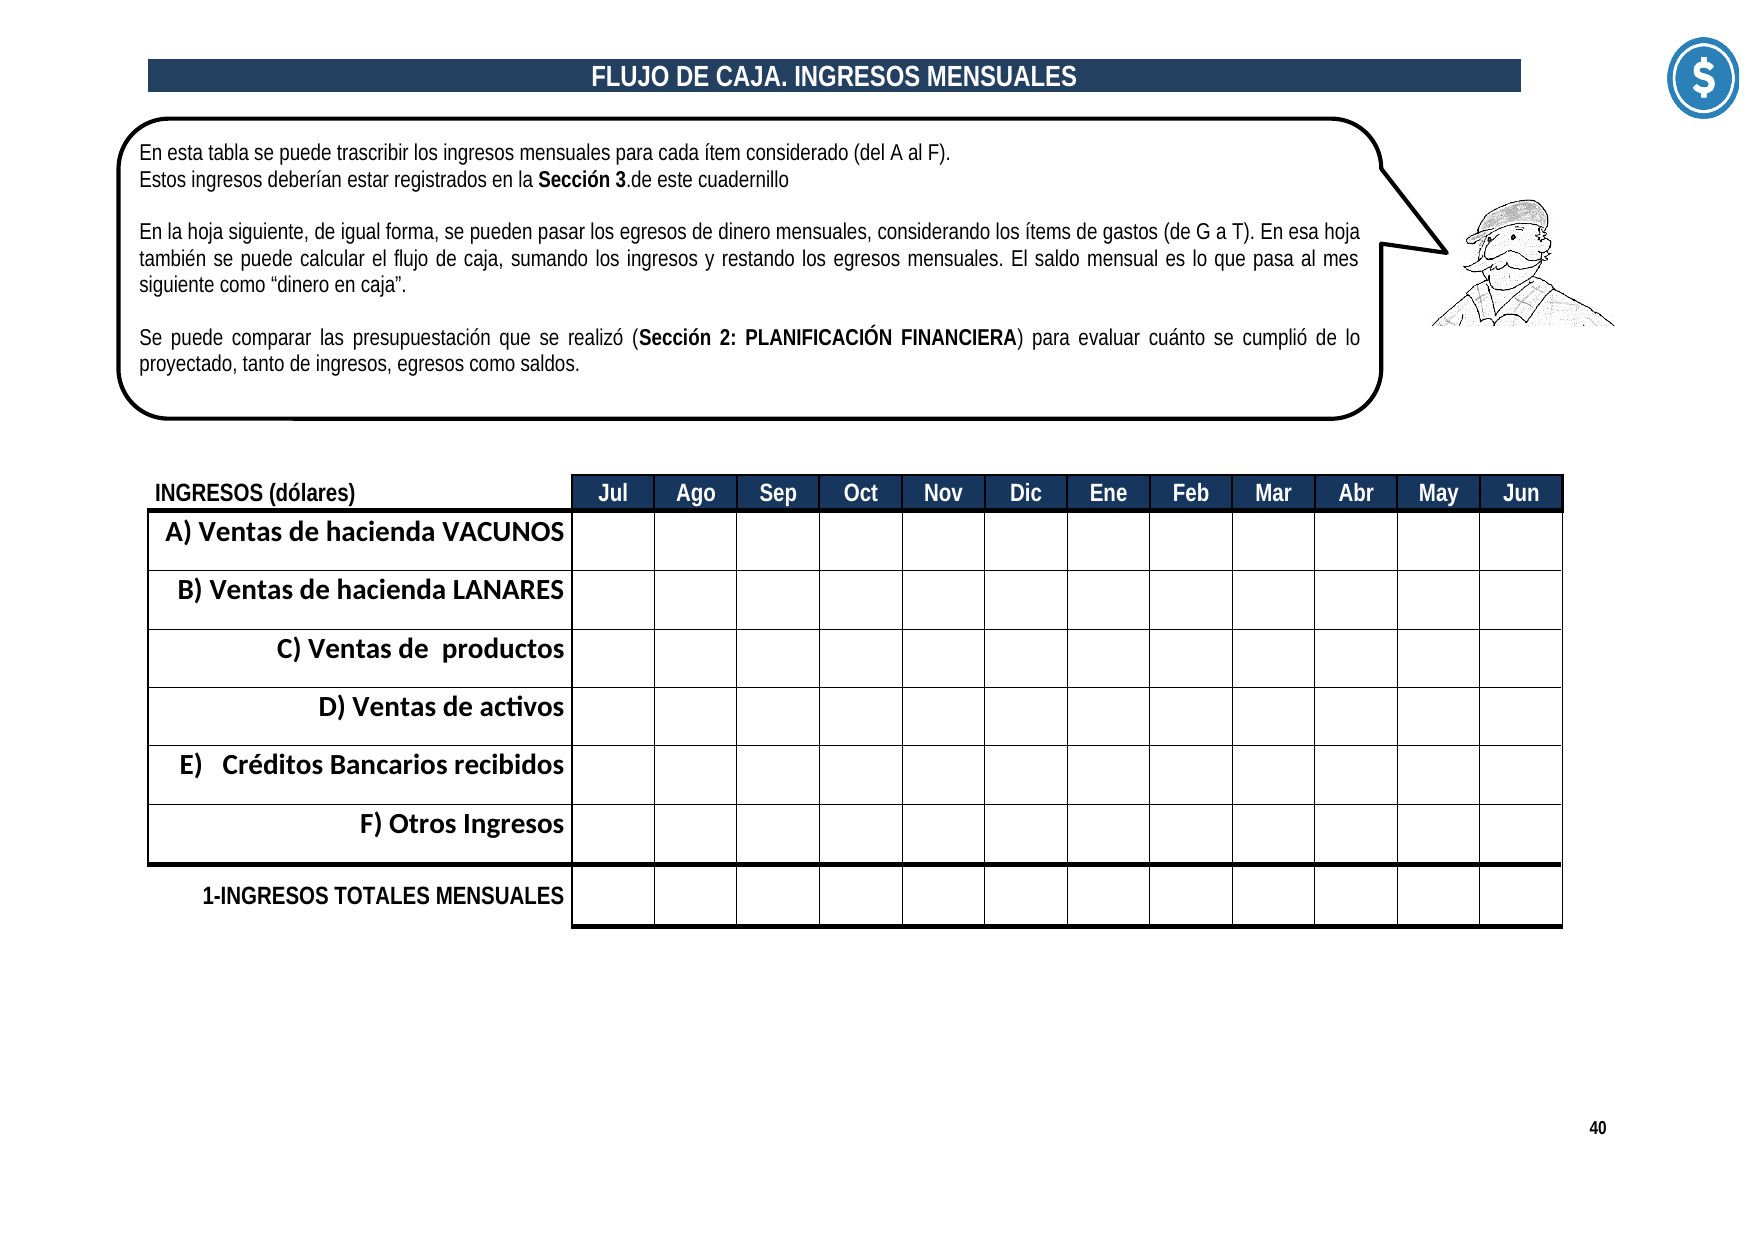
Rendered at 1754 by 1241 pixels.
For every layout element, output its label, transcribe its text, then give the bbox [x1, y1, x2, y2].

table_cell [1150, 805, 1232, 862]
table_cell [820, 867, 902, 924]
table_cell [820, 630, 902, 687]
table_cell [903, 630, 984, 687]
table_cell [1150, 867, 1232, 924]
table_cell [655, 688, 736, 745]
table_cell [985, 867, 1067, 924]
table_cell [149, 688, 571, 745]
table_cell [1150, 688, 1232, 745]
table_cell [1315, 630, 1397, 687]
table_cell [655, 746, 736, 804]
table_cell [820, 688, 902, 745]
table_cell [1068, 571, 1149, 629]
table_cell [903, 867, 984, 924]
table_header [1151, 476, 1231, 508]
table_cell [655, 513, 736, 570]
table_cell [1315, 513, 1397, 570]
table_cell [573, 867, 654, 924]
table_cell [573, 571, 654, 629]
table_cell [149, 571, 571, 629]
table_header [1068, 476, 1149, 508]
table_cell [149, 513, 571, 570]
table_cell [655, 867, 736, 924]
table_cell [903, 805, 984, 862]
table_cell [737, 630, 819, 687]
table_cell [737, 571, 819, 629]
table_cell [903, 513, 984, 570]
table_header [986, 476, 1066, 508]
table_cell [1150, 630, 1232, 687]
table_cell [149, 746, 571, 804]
picture [1667, 37, 1740, 119]
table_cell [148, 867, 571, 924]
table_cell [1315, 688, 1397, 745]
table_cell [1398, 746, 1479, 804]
picture [1426, 178, 1617, 326]
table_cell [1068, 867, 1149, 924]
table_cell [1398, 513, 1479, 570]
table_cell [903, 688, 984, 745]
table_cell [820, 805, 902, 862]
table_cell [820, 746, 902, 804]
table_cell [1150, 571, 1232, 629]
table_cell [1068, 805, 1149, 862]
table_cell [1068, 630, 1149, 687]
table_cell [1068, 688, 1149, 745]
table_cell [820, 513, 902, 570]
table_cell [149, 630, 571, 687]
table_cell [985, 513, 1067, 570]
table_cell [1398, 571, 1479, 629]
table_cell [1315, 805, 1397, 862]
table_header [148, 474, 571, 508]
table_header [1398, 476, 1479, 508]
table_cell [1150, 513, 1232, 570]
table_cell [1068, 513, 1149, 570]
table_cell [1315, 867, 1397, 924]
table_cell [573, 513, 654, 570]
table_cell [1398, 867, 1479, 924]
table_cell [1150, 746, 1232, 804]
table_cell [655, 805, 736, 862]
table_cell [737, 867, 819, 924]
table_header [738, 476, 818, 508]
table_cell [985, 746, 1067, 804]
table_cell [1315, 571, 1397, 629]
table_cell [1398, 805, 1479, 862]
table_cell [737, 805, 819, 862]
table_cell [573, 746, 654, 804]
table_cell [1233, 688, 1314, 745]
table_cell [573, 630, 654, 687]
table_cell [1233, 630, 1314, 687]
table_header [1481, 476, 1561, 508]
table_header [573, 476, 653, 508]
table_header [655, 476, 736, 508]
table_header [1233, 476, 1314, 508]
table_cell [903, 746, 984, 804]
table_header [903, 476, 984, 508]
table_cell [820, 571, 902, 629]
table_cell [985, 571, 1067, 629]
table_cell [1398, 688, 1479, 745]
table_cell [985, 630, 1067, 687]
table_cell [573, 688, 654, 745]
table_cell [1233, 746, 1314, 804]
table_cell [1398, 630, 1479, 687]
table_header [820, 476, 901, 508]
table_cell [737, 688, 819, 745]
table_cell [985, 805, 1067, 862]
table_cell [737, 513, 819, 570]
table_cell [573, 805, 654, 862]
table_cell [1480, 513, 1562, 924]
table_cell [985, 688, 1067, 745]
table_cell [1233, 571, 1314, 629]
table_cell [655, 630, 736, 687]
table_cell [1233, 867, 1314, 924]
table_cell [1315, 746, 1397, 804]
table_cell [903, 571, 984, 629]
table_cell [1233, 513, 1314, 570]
text FLUJO DE CAJA. INGRESOS MENSUALES [148, 59, 1521, 92]
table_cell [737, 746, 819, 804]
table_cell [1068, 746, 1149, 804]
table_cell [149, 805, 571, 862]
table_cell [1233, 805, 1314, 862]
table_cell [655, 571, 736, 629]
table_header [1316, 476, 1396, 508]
